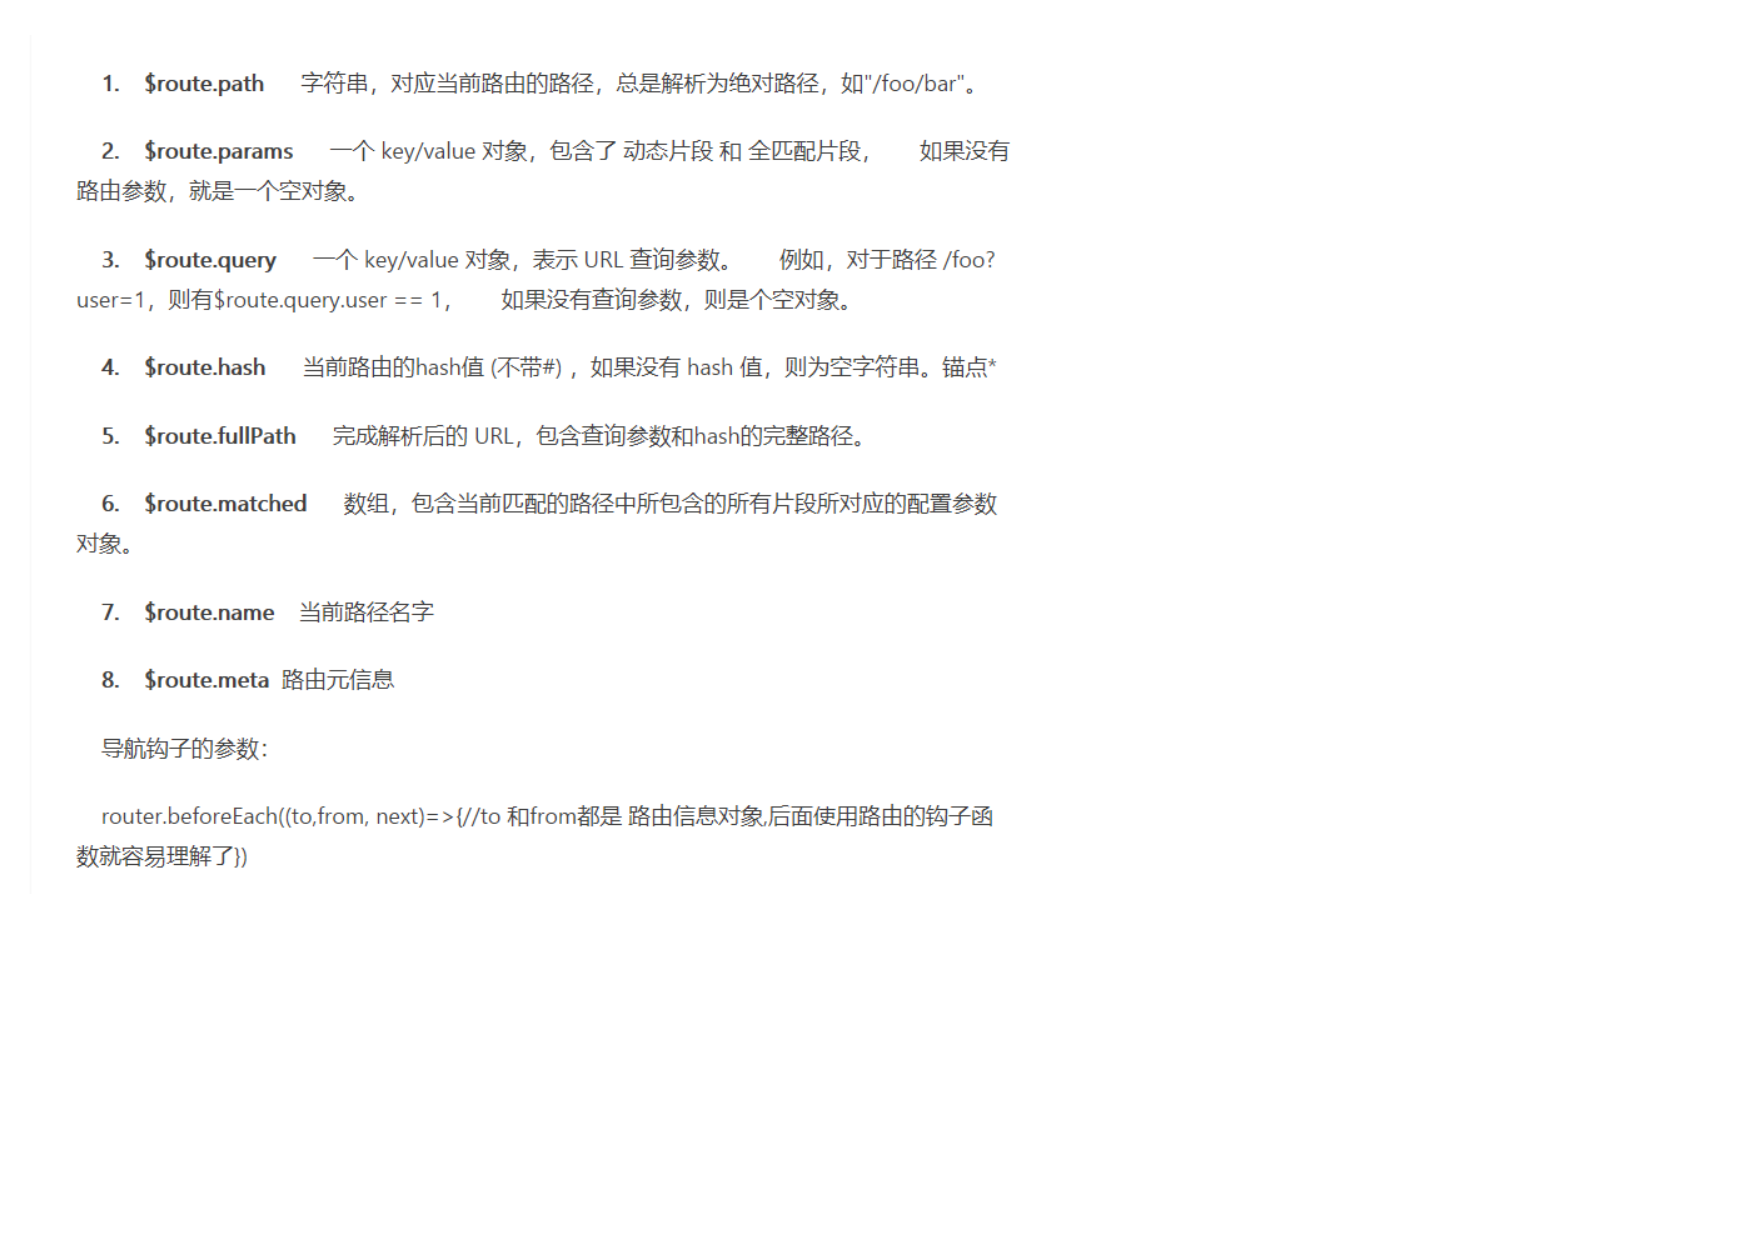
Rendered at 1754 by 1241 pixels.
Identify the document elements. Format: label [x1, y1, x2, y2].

picture [29, 35, 1036, 894]
